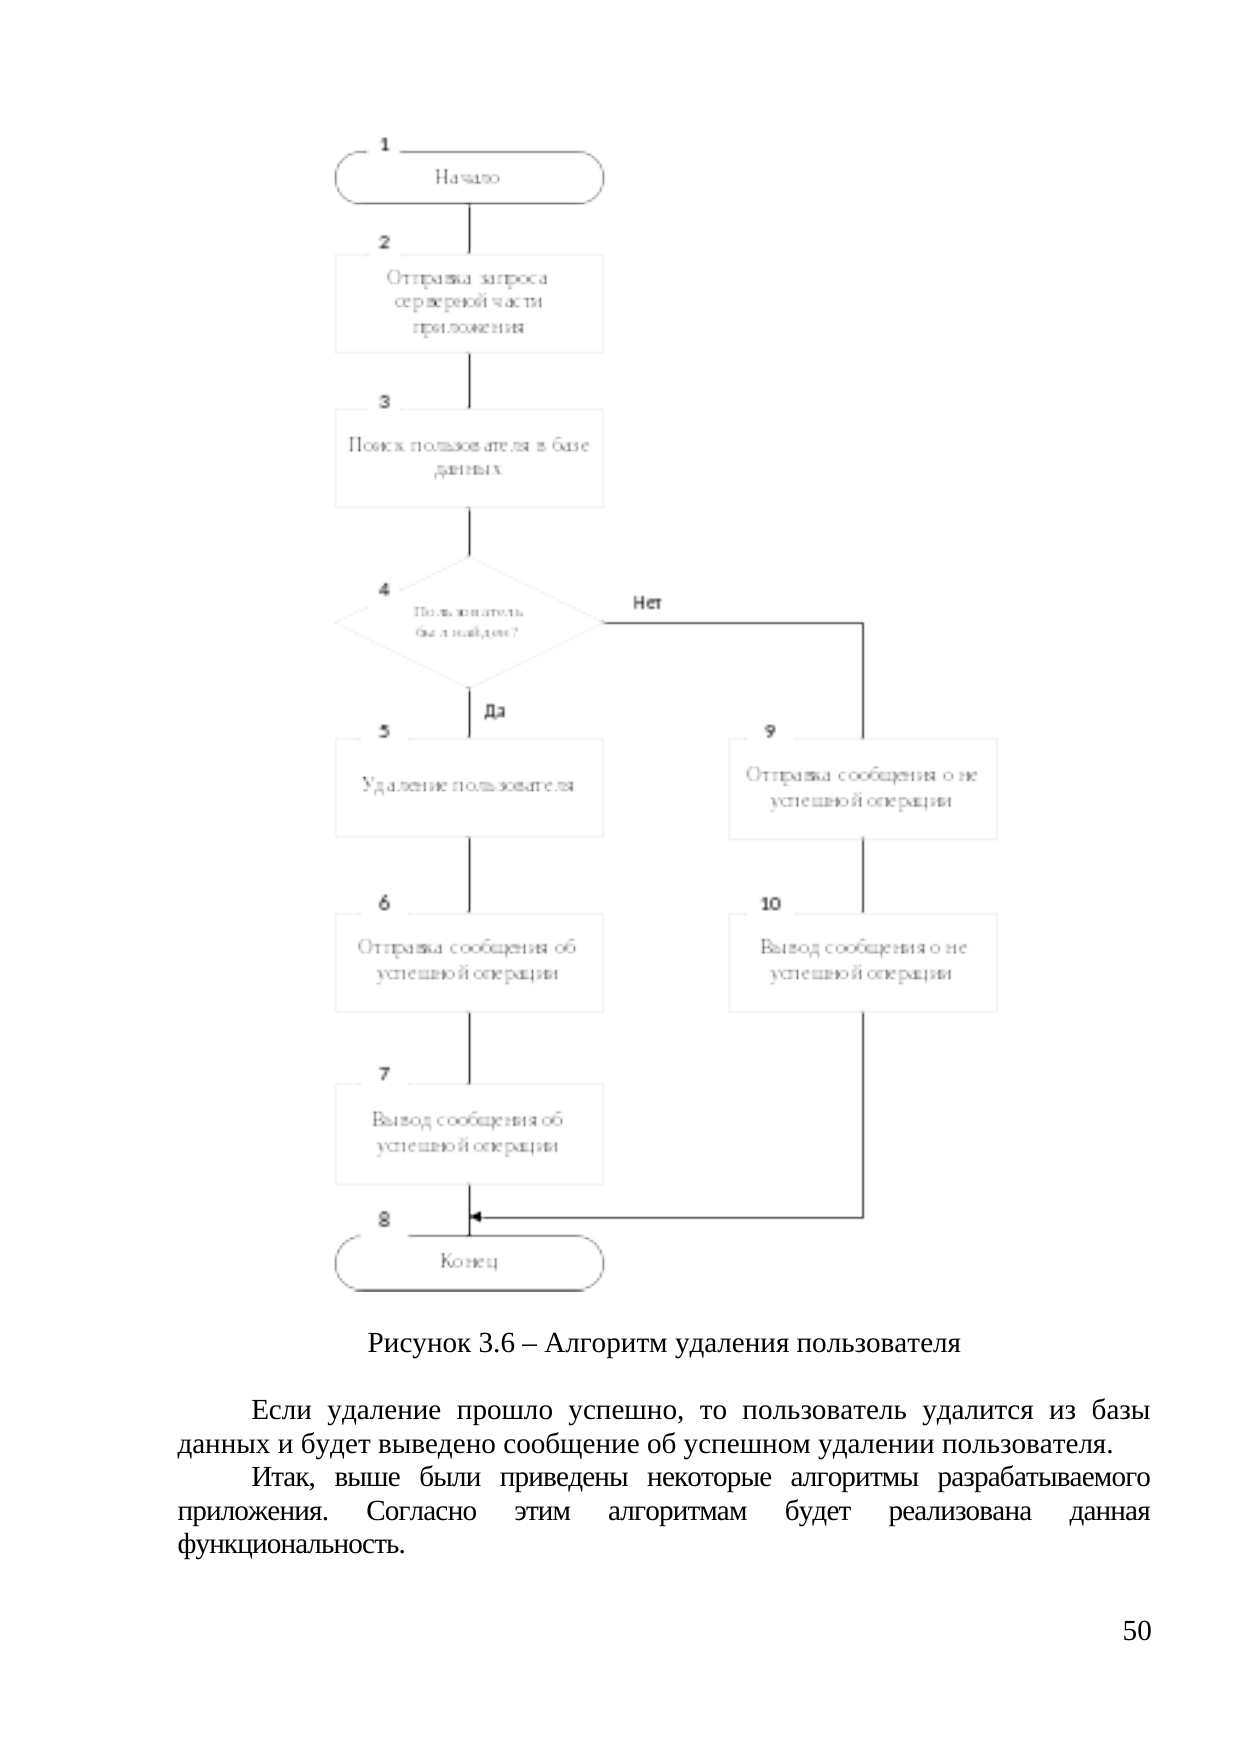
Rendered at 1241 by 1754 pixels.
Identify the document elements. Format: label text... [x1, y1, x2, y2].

text Рисунок 3.6 – Алгоритм удаления пользователя [177, 1325, 1152, 1359]
text Если удаление прошло успешно, то пользователь удалится из базы данных и будет выведено сообщение об успешном удалении пользователя. [177, 1392, 1152, 1459]
text Итак, выше были приведены некоторые алгоритмы разрабатываемого приложения. Согласно этим алгоритмам будет реализована данная функциональность. [177, 1459, 1152, 1560]
